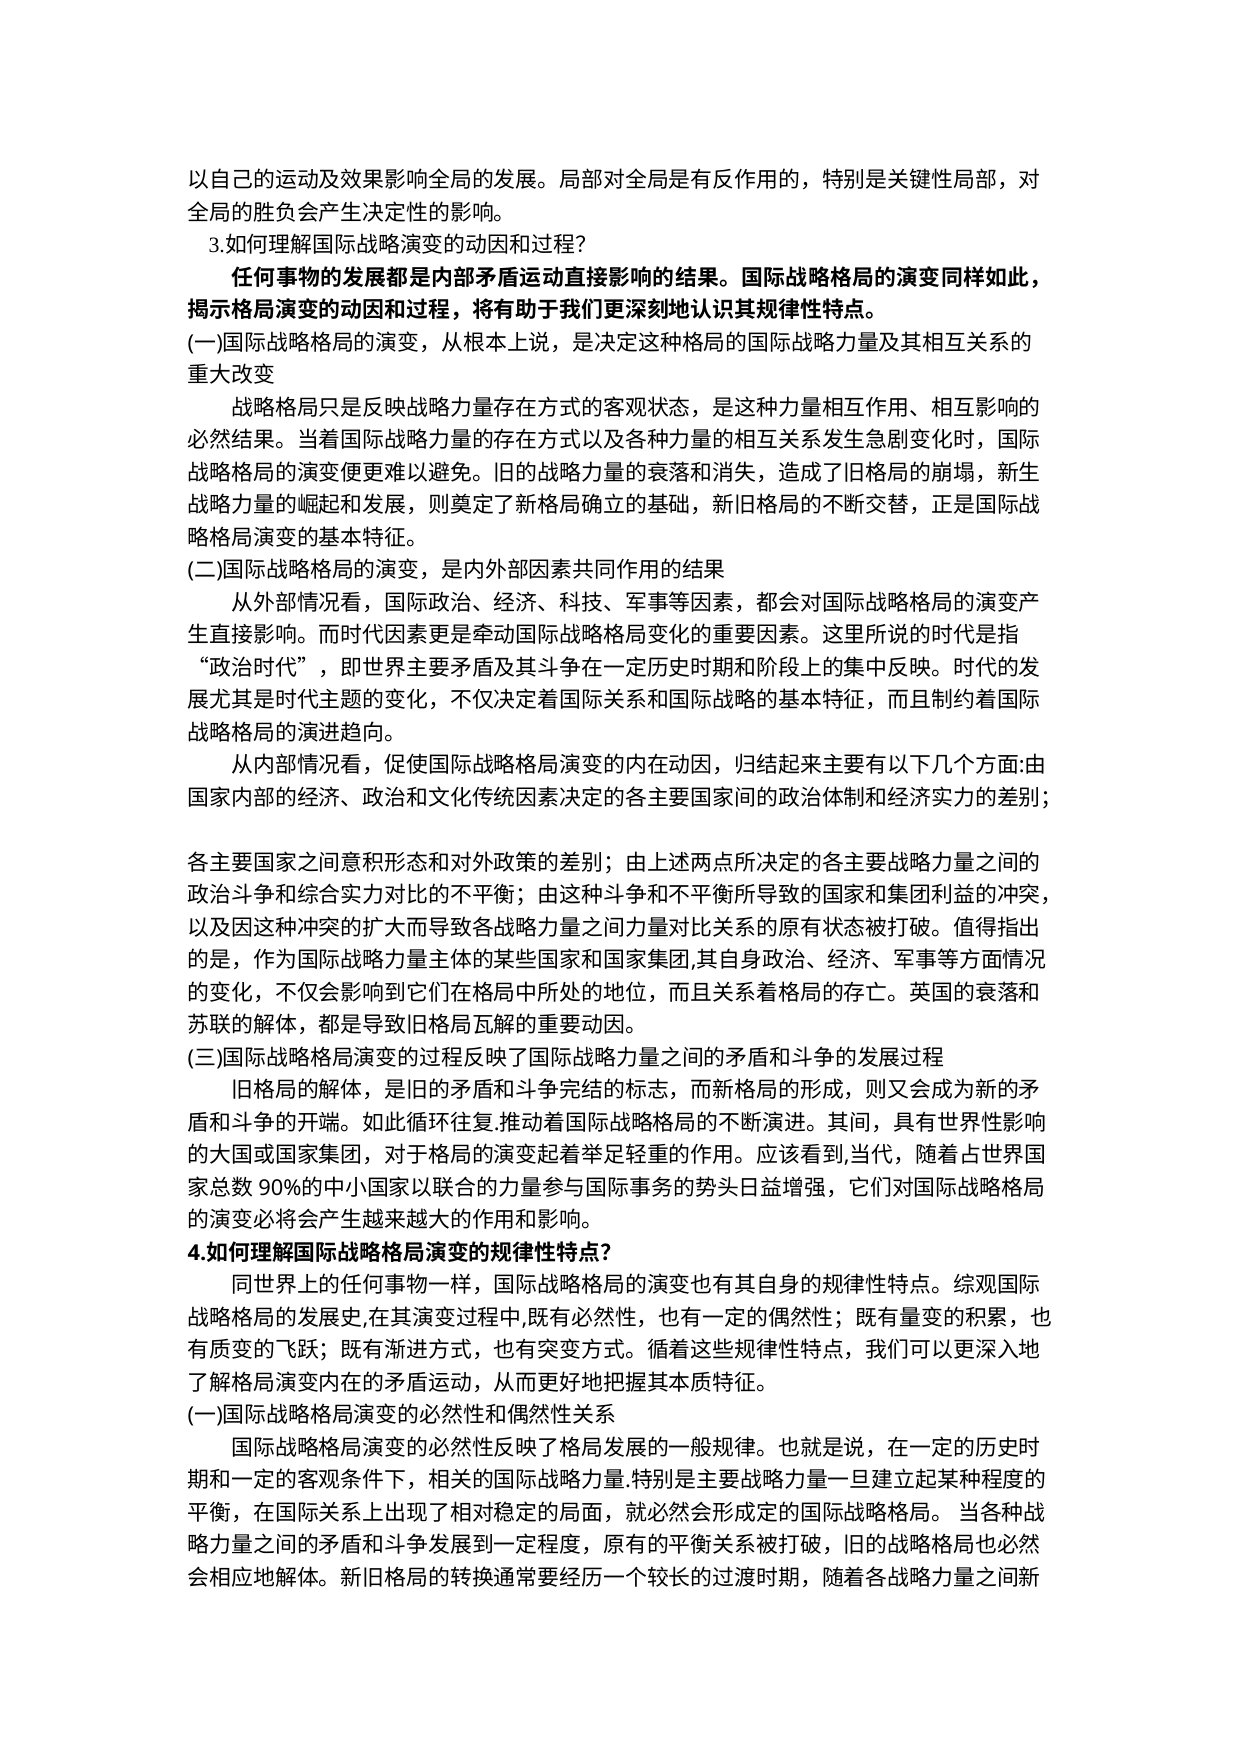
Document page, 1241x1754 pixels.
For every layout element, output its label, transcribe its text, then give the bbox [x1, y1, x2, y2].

subtitle 任何事物的发展都是内部矛盾运动直接影响的结果。国际战略格局的演变同样如此，揭示格局演变的动因和过程，将有助于我们更深刻地认识其规律性特点。 [187, 259, 1053, 324]
text (三)国际战略格局演变的过程反映了国际战略力量之间的矛盾和斗争的发展过程 [187, 1039, 1053, 1072]
text 旧格局的解体，是旧的矛盾和斗争完结的标志，而新格局的形成，则又会成为新的矛盾和斗争的开端。如此循环往复.推动着国际战略格局的不断演进。其间，具有世界性影响的大国或国家集团，对于格局的演变起着举足轻重的作用。应该看到,当代，随着占世界国家总数 90%的中小国家以联合的力量参与国际事务的势头日益增强，它们对国际战略格局的演变必将会产生越来越大的作用和影响。 [187, 1072, 1053, 1234]
text 国家内部的经济、政治和文化传统因素决定的各主要国家间的政治体制和经济实力的差别； [187, 779, 1053, 844]
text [187, 1429, 1053, 1592]
text 各主要国家之间意积形态和对外政策的差别；由上述两点所决定的各主要战略力量之间的政治斗争和综合实力对比的不平衡；由这种斗争和不平衡所导致的国家和集团利益的冲突，以及因这种冲突的扩大而导致各战略力量之间力量对比关系的原有状态被打破。值得指出的是，作为国际战略力量主体的某些国家和国家集团,其自身政治、经济、军事等方面情况的变化，不仅会影响到它们在格局中所处的地位，而且关系着格局的存亡。英国的衰落和苏联的解体，都是导致旧格局瓦解的重要动因。 [187, 844, 1053, 1039]
text (一)国际战略格局演变的必然性和偶然性关系 [187, 1397, 1053, 1429]
text 4.如何理解国际战略格局演变的规律性特点？ [187, 1234, 1053, 1267]
text 同世界上的任何事物一样，国际战略格局的演变也有其自身的规律性特点。综观国际战略格局的发展史,在其演变过程中,既有必然性，也有一定的偶然性；既有量变的积累，也有质变的飞跃；既有渐进方式，也有突变方式。循着这些规律性特点，我们可以更深入地了解格局演变内在的矛盾运动，从而更好地把握其本质特征。 [187, 1267, 1053, 1397]
text (二)国际战略格局的演变，是内外部因素共同作用的结果 [187, 552, 1053, 584]
text (一)国际战略格局的演变，从根本上说，是决定这种格局的国际战略力量及其相互关系的重大改变 [187, 324, 1053, 389]
text 从外部情况看，国际政治、经济、科技、军事等因素，都会对国际战略格局的演变产生直接影响。而时代因素更是牵动国际战略格局变化的重要因素。这里所说的时代是指“政治时代”，即世界主要矛盾及其斗争在一定历史时期和阶段上的集中反映。时代的发展尤其是时代主题的变化，不仅决定着国际关系和国际战略的基本特征，而且制约着国际战略格局的演进趋向。 [187, 584, 1053, 747]
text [187, 162, 1053, 227]
text 从内部情况看，促使国际战略格局演变的内在动因，归结起来主要有以下几个方面:由 [187, 747, 1053, 779]
subtitle 3.如何理解国际战略演变的动因和过程？ [208, 227, 1053, 259]
text 战略格局只是反映战略力量存在方式的客观状态，是这种力量相互作用、相互影响的必然结果。当着国际战略力量的存在方式以及各种力量的相互关系发生急剧变化时，国际战略格局的演变便更难以避免。旧的战略力量的衰落和消失，造成了旧格局的崩塌，新生战略力量的崛起和发展，则奠定了新格局确立的基础，新旧格局的不断交替，正是国际战略格局演变的基本特征。 [187, 389, 1053, 552]
